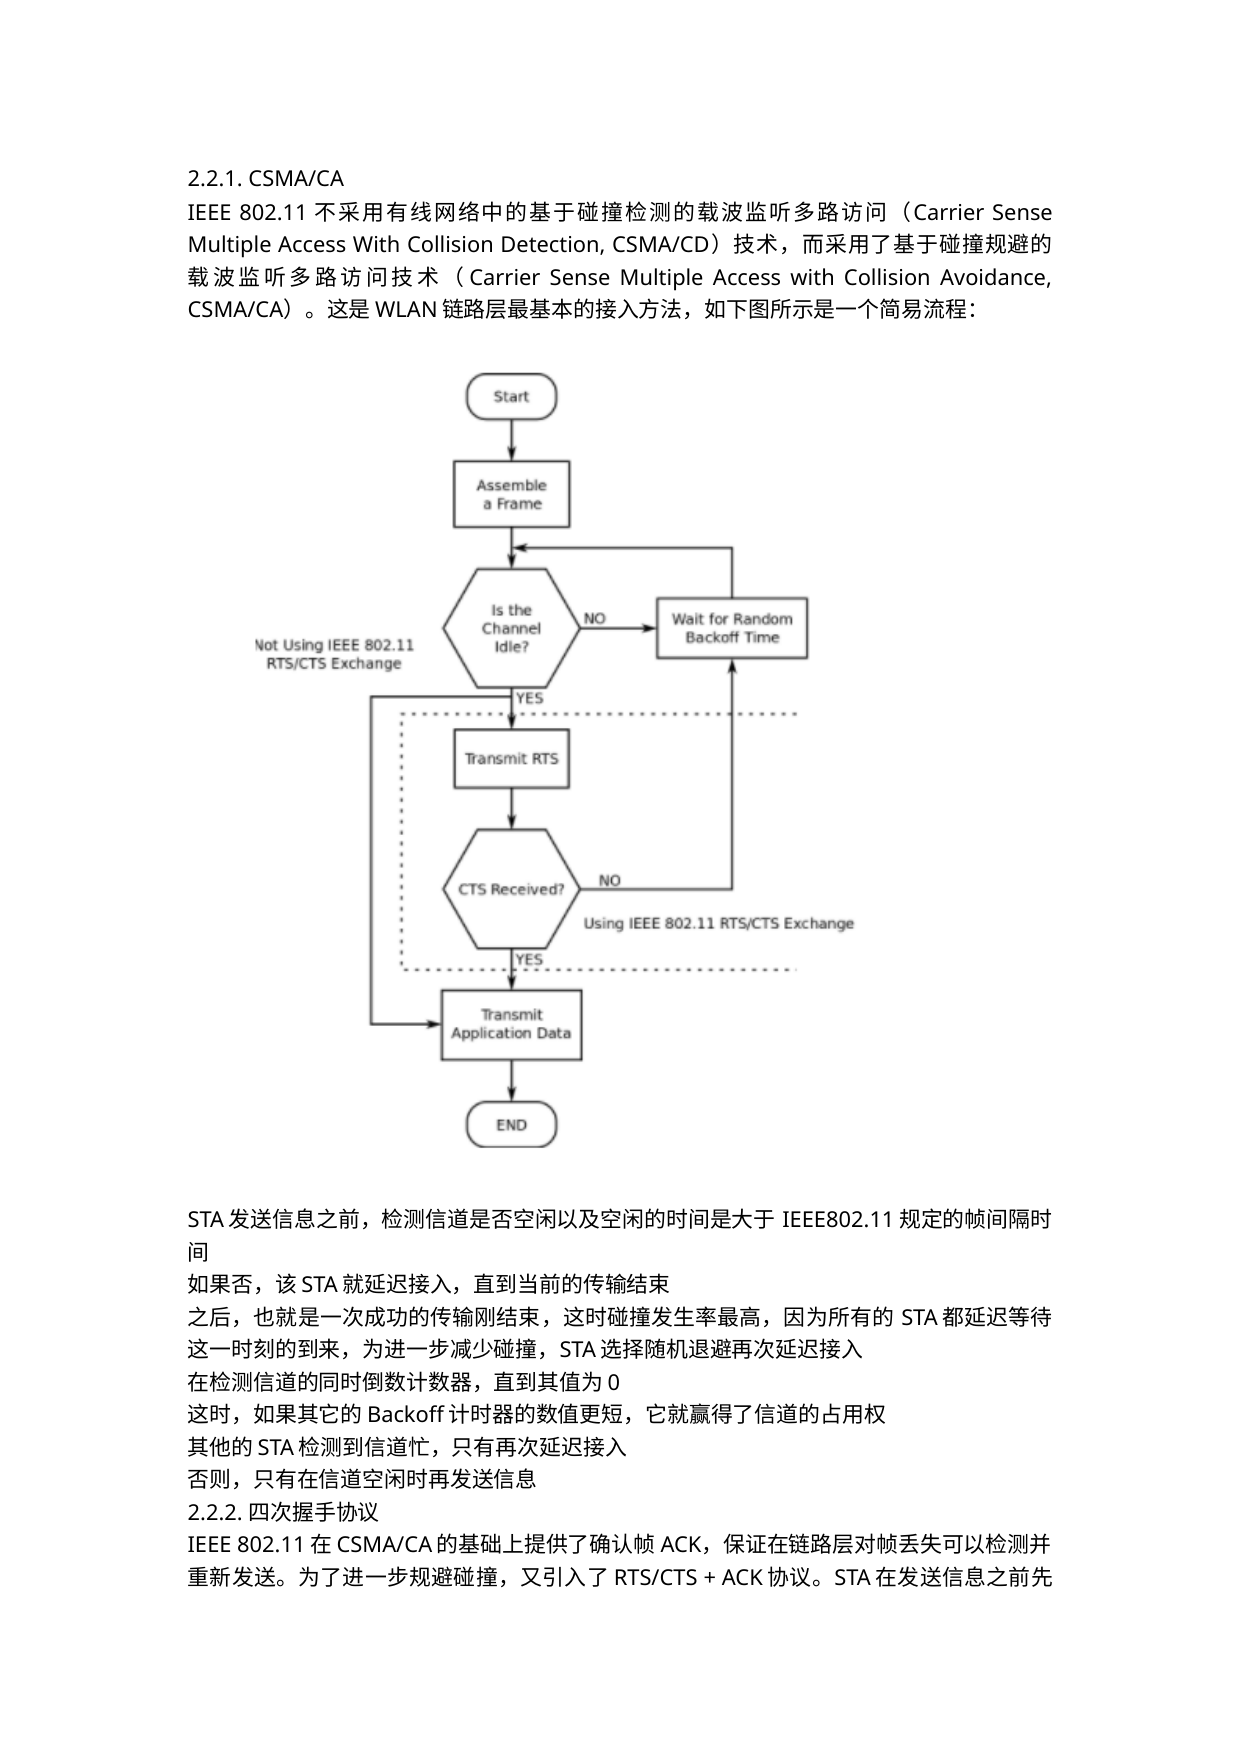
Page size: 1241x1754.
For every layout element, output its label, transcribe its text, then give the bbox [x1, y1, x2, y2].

text 其他的STA检测到信道忙，只有再次延迟接入 [187, 1429, 1053, 1462]
text 2.2.1. CSMA/CA [187, 162, 1053, 194]
text IEEE 802.11不采用有线网络中的基于碰撞检测的载波监听多路访问（Carrier Sense Multiple Access With Collision Detection, CSMA/CD）技术，而采用了基于碰撞规避的载波监听多路访问技术（Carrier Sense Multiple Access with Collision Avoidance, CSMA/CA）。这是WLAN链路层最基本的接入方法，如下图所示是一个简易流程： [187, 194, 1053, 324]
text 之后，也就是一次成功的传输刚结束，这时碰撞发生率最高，因为所有的STA都延迟等待这一时刻的到来，为进一步减少碰撞，STA选择随机退避再次延迟接入 [187, 1299, 1053, 1364]
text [187, 1527, 1053, 1592]
text 否则，只有在信道空闲时再发送信息 [187, 1462, 1053, 1494]
text 如果否，该STA就延迟接入，直到当前的传输结束 [187, 1267, 1053, 1299]
text 在检测信道的同时倒数计数器，直到其值为0 [187, 1364, 1053, 1397]
text 2.2.2. 四次握手协议 [187, 1494, 1053, 1527]
picture [187, 357, 891, 1159]
text STA发送信息之前，检测信道是否空闲以及空闲的时间是大于IEEE802.11规定的帧间隔时间 [187, 1202, 1053, 1267]
text 这时，如果其它的Backoff计时器的数值更短，它就赢得了信道的占用权 [187, 1397, 1053, 1429]
